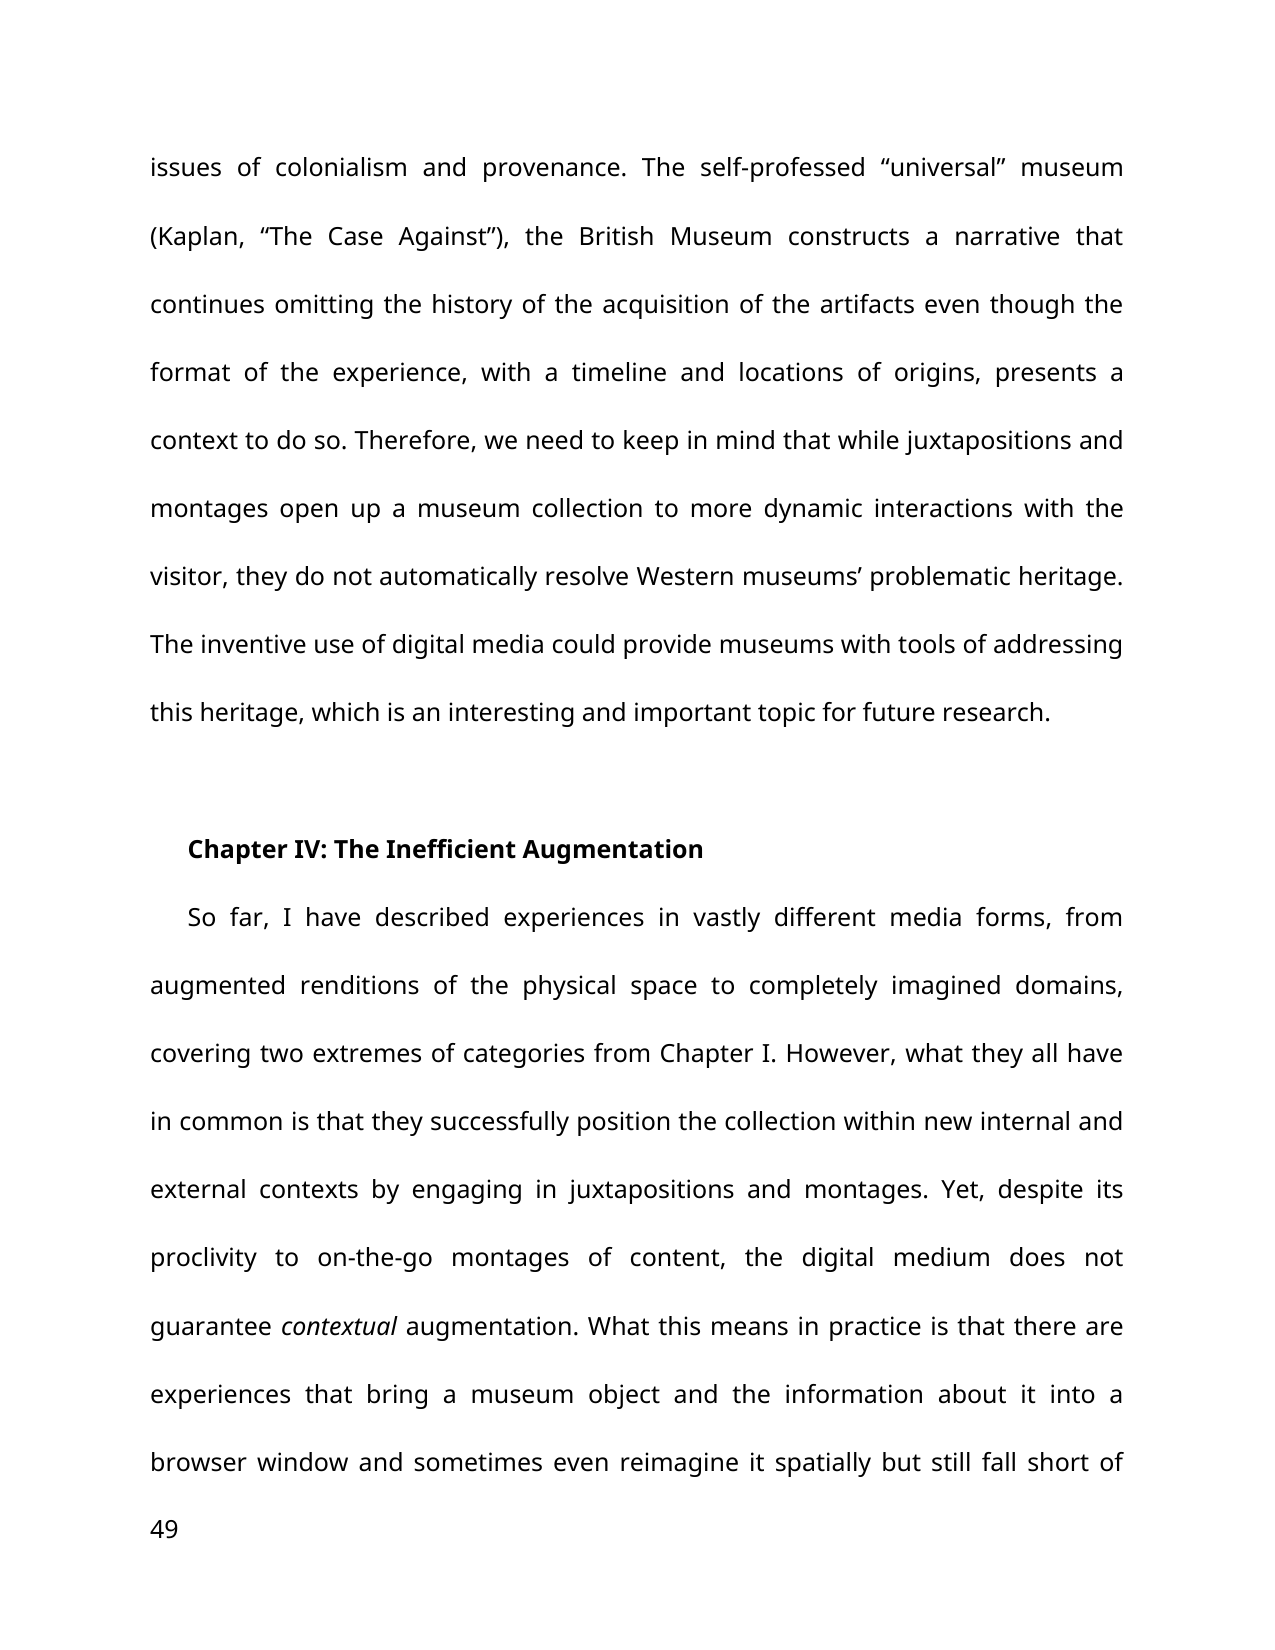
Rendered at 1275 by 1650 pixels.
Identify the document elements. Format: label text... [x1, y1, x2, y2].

text Chapter IV: The Inefficient Augmentation [150, 831, 1125, 865]
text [150, 150, 1125, 729]
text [150, 899, 1125, 1478]
